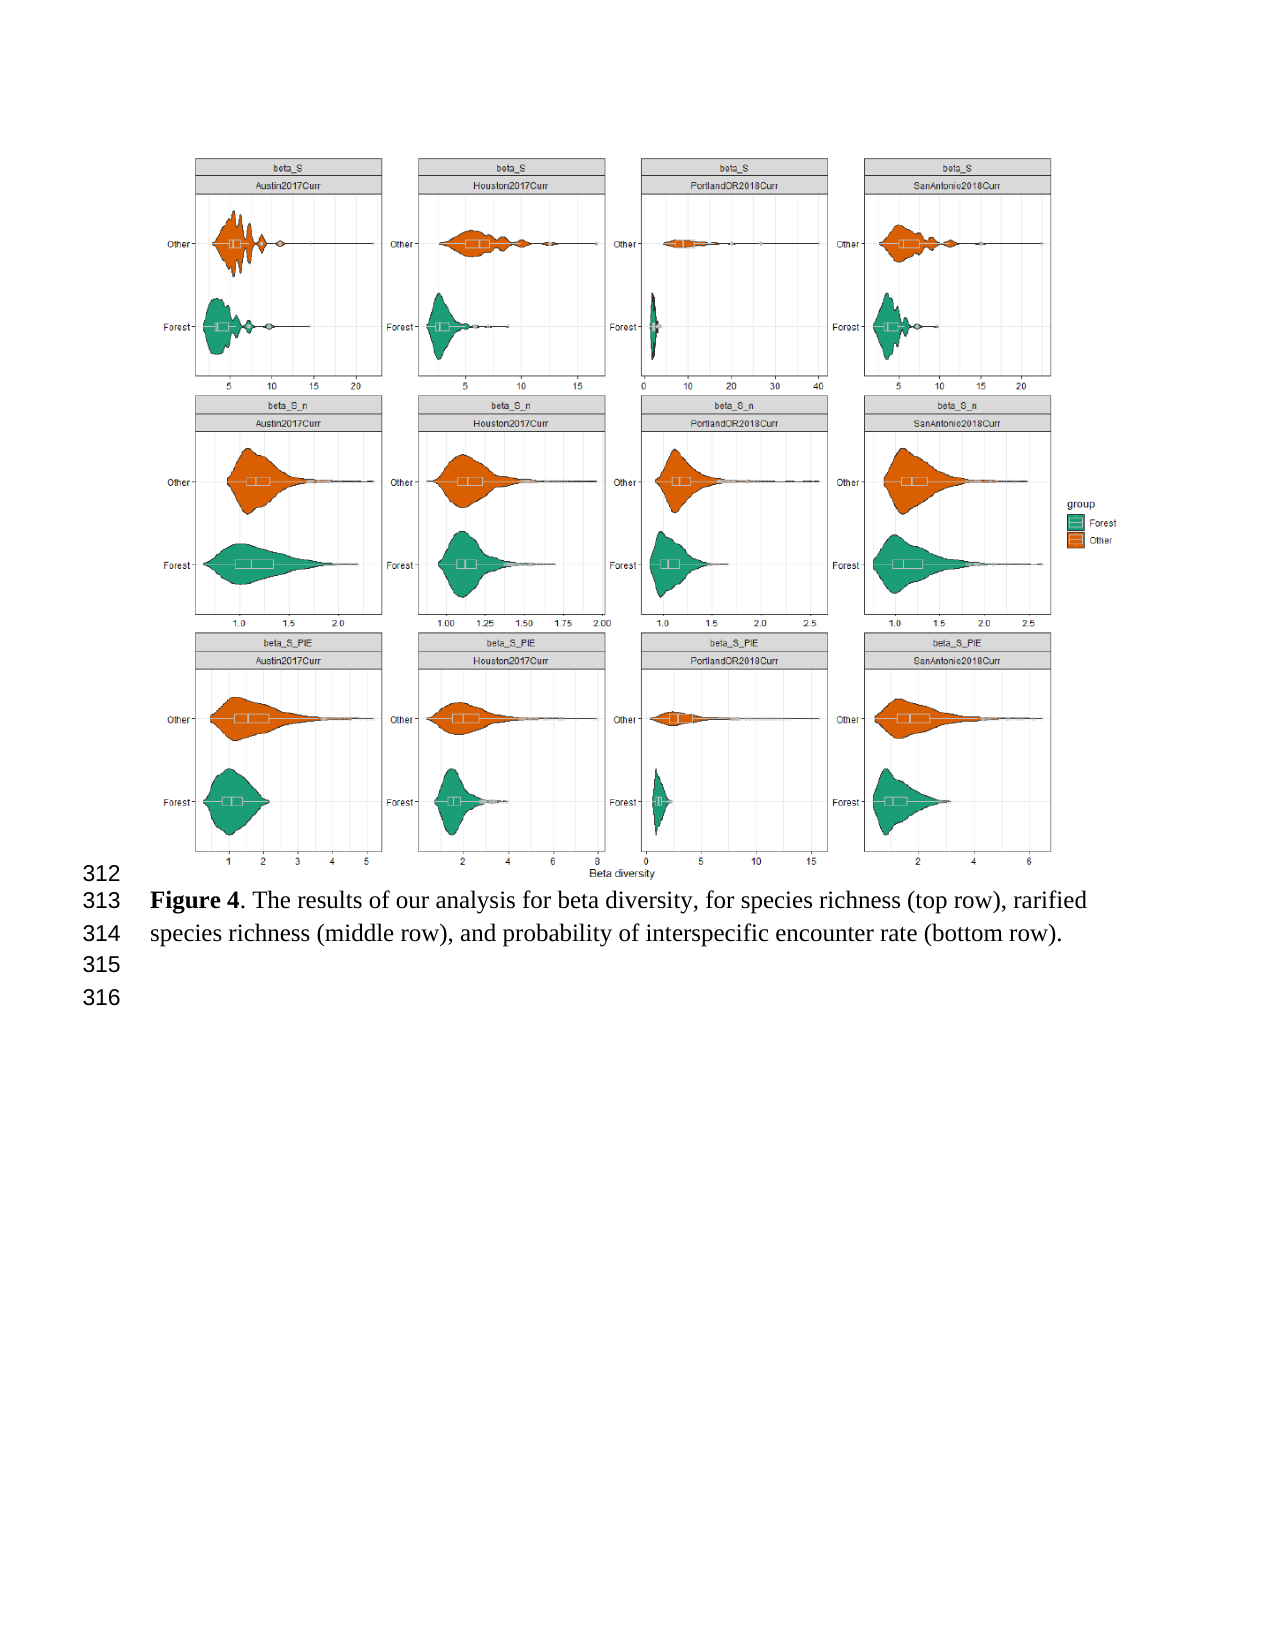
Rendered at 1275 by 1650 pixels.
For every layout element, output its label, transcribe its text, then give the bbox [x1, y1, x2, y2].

text Figure 4. The results of our analysis for beta diversity, for species richness (top row), rarified species richness (middle row), and probability of interspecific encounter rate (bottom row). [150, 885, 1125, 947]
picture [150, 150, 1125, 882]
